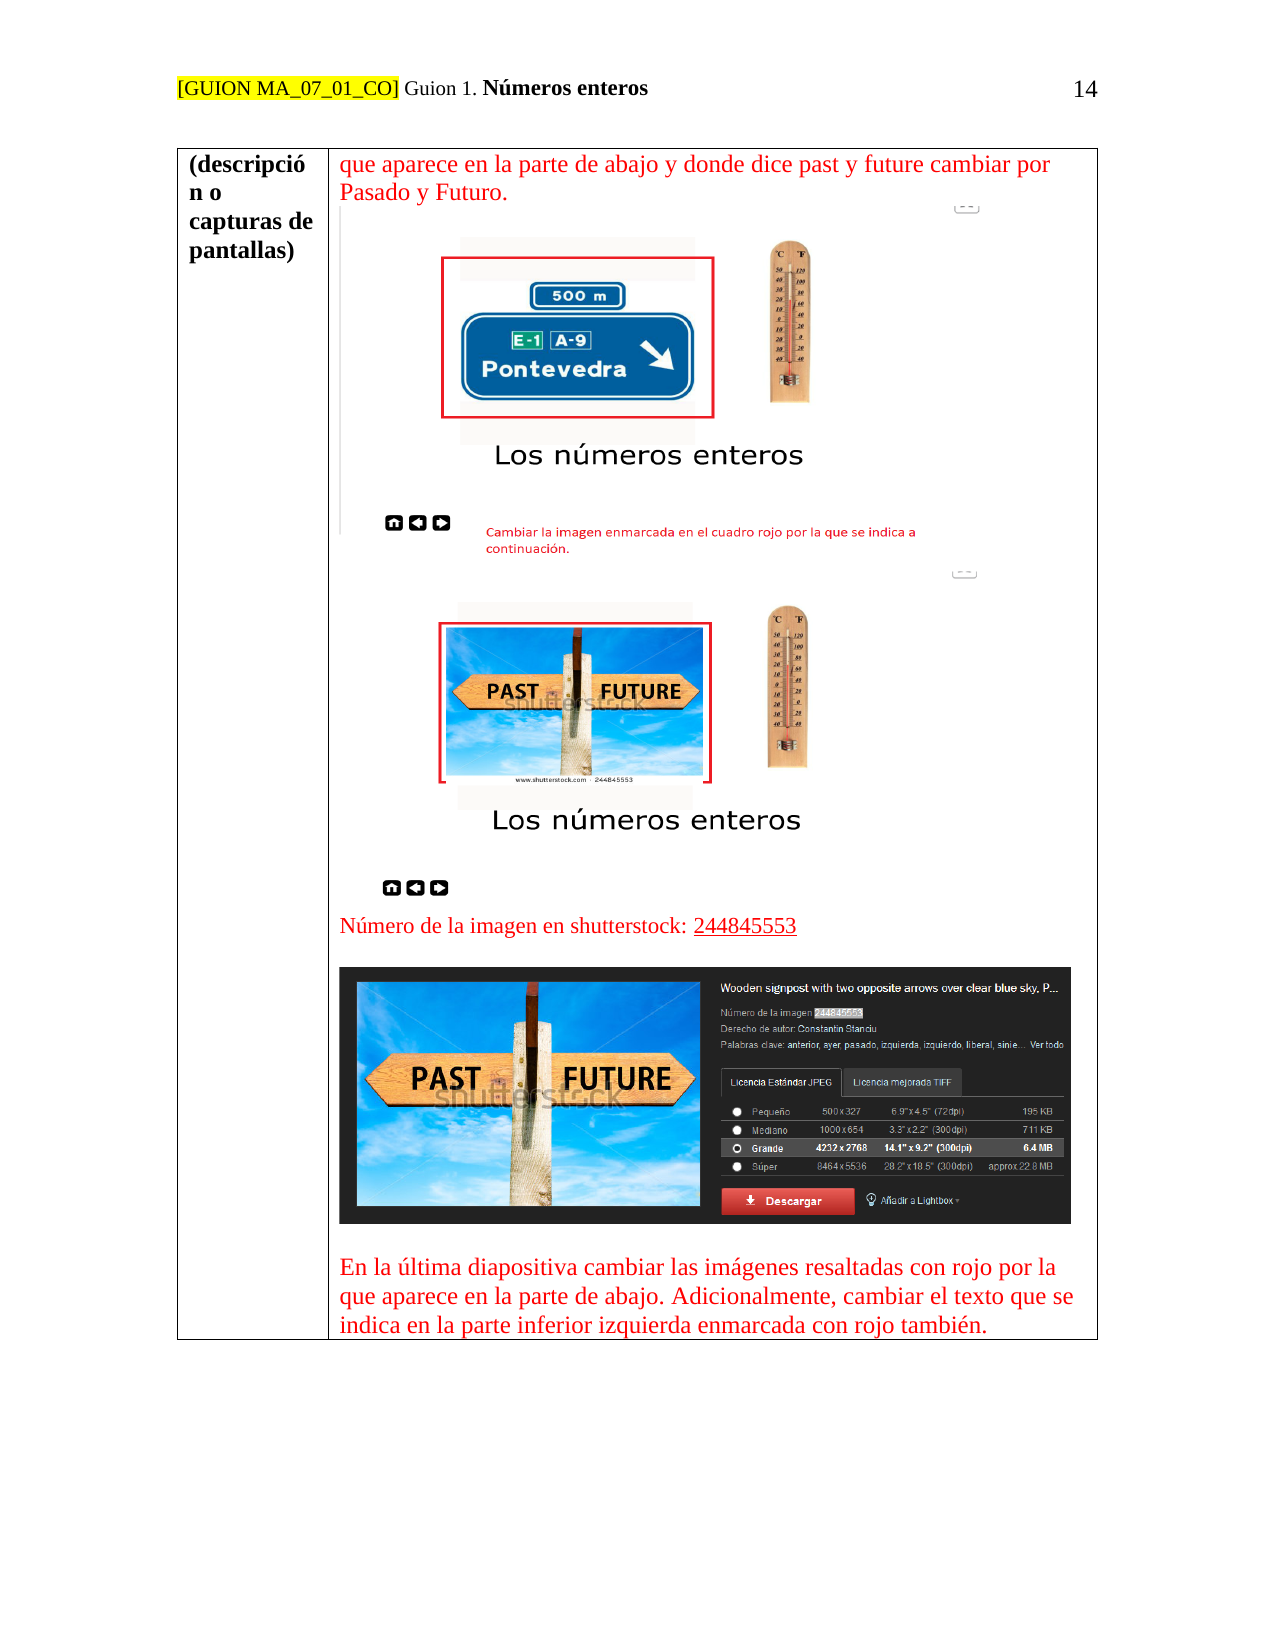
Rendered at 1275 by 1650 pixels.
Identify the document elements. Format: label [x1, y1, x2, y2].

table_cell [178, 149, 328, 1338]
picture [339, 967, 1071, 1224]
table_cell [329, 149, 1097, 1338]
picture [339, 206, 991, 913]
